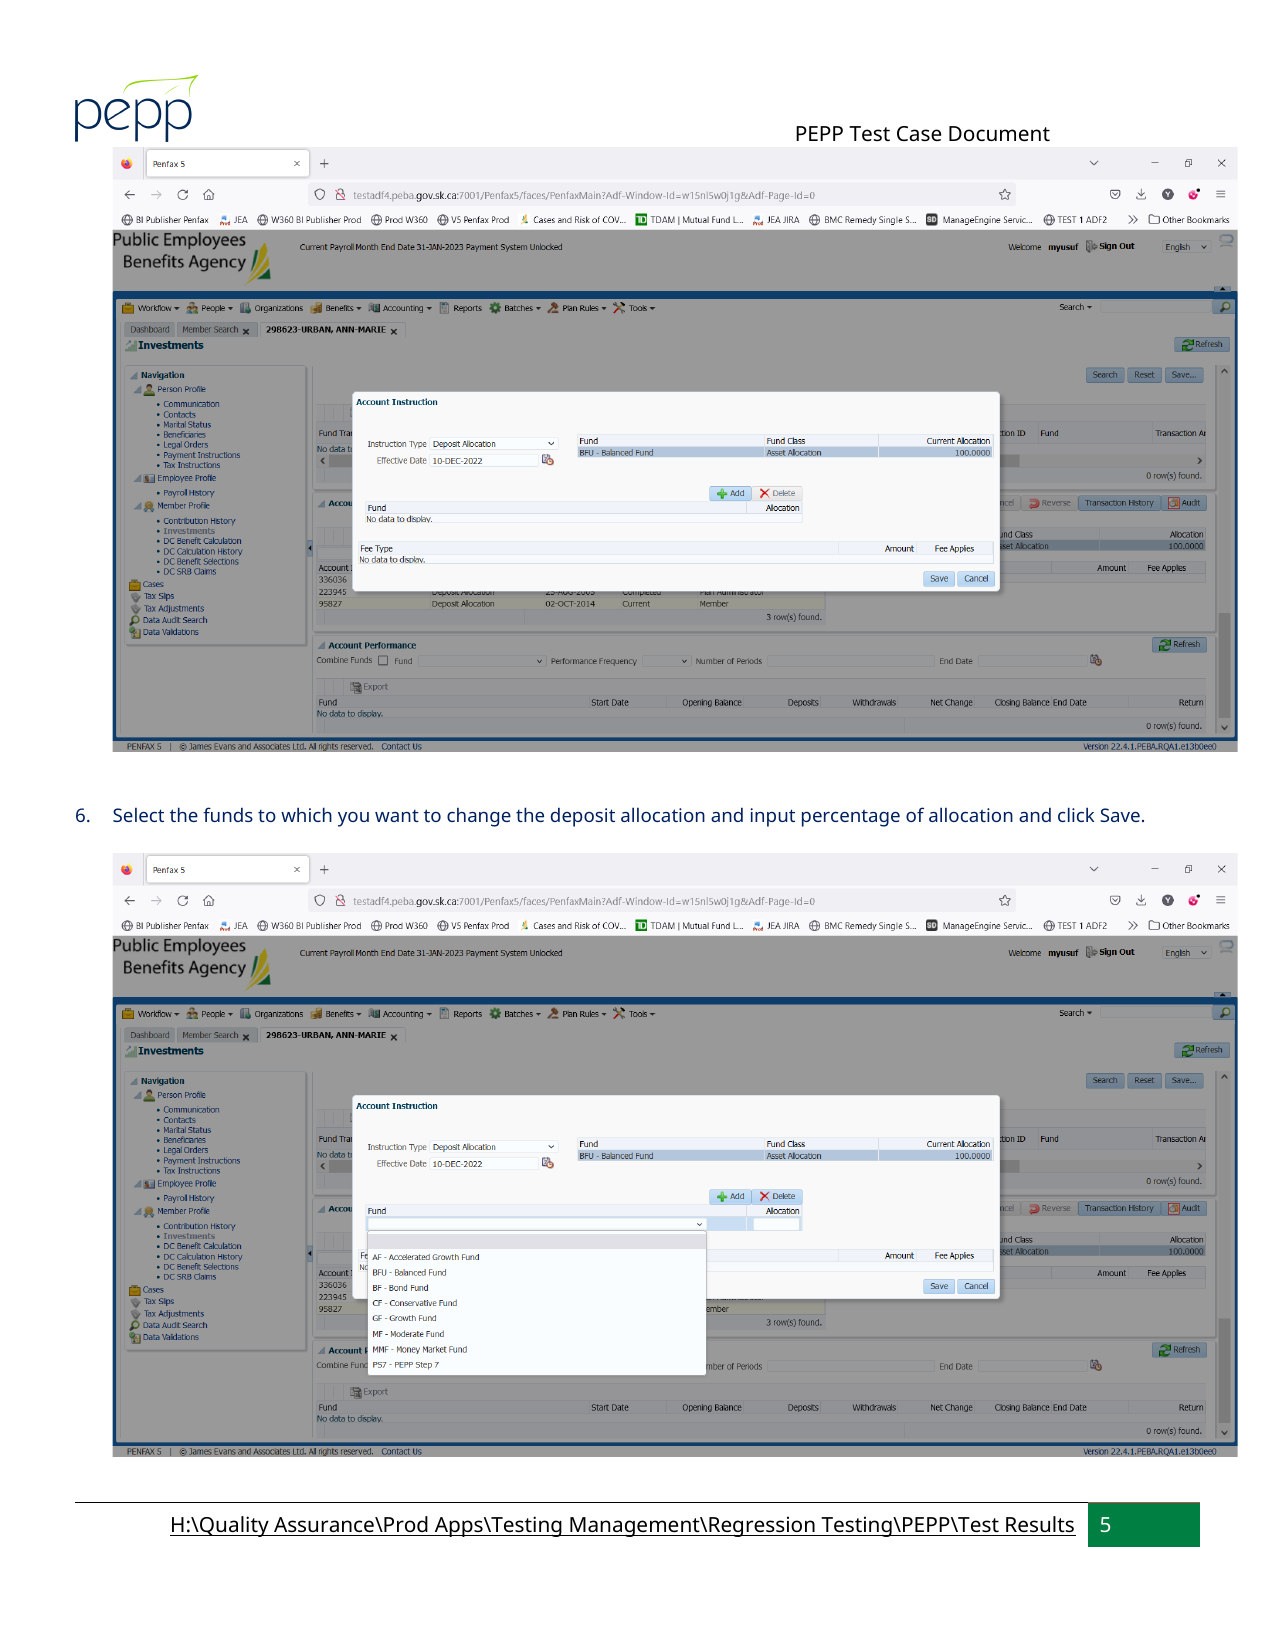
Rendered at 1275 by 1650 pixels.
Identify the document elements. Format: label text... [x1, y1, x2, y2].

list Select the funds to which you want to change the deposit allocation and input percentage of allocation and click Save. [75, 802, 1200, 828]
picture [112, 147, 1238, 752]
picture [75, 75, 199, 142]
picture [112, 853, 1238, 1457]
